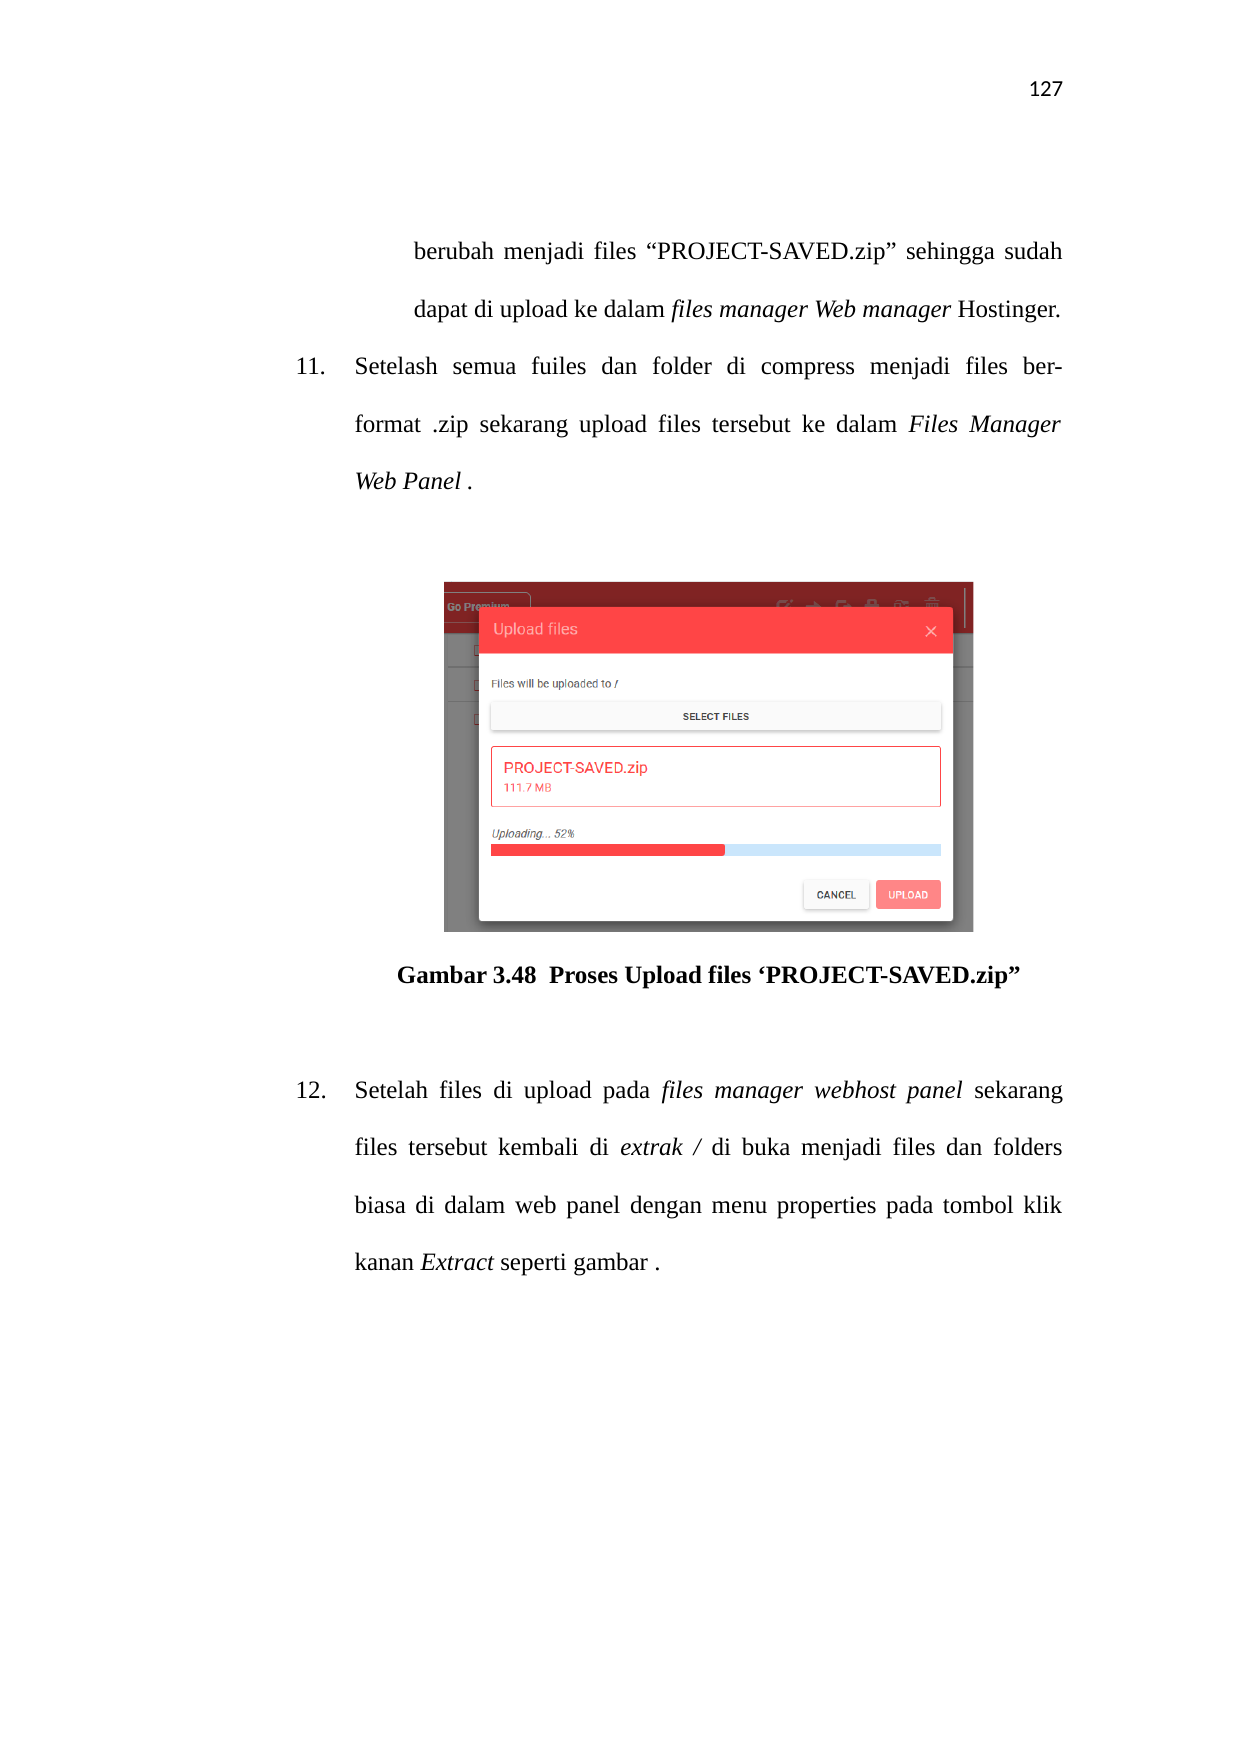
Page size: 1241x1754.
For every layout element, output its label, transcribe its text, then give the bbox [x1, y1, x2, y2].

list Gambar 3.48 Proses Upload files ‘PROJECT-SAVED.zip” [354, 960, 1063, 988]
list Setelah files di upload pada files manager webhost panel sekarang files tersebut kembali di extrak / di buka menjadi files dan folders biasa di dalam web panel dengan menu properties pada tombol klik kanan Extract seperti gambar . [295, 1075, 1063, 1276]
picture [444, 581, 974, 932]
list Setelash semua fuiles dan folder di compress menjadi files ber-format .zip sekarang upload files tersebut ke dalam Files Manager Web Panel . [295, 351, 1063, 495]
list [354, 236, 1063, 322]
